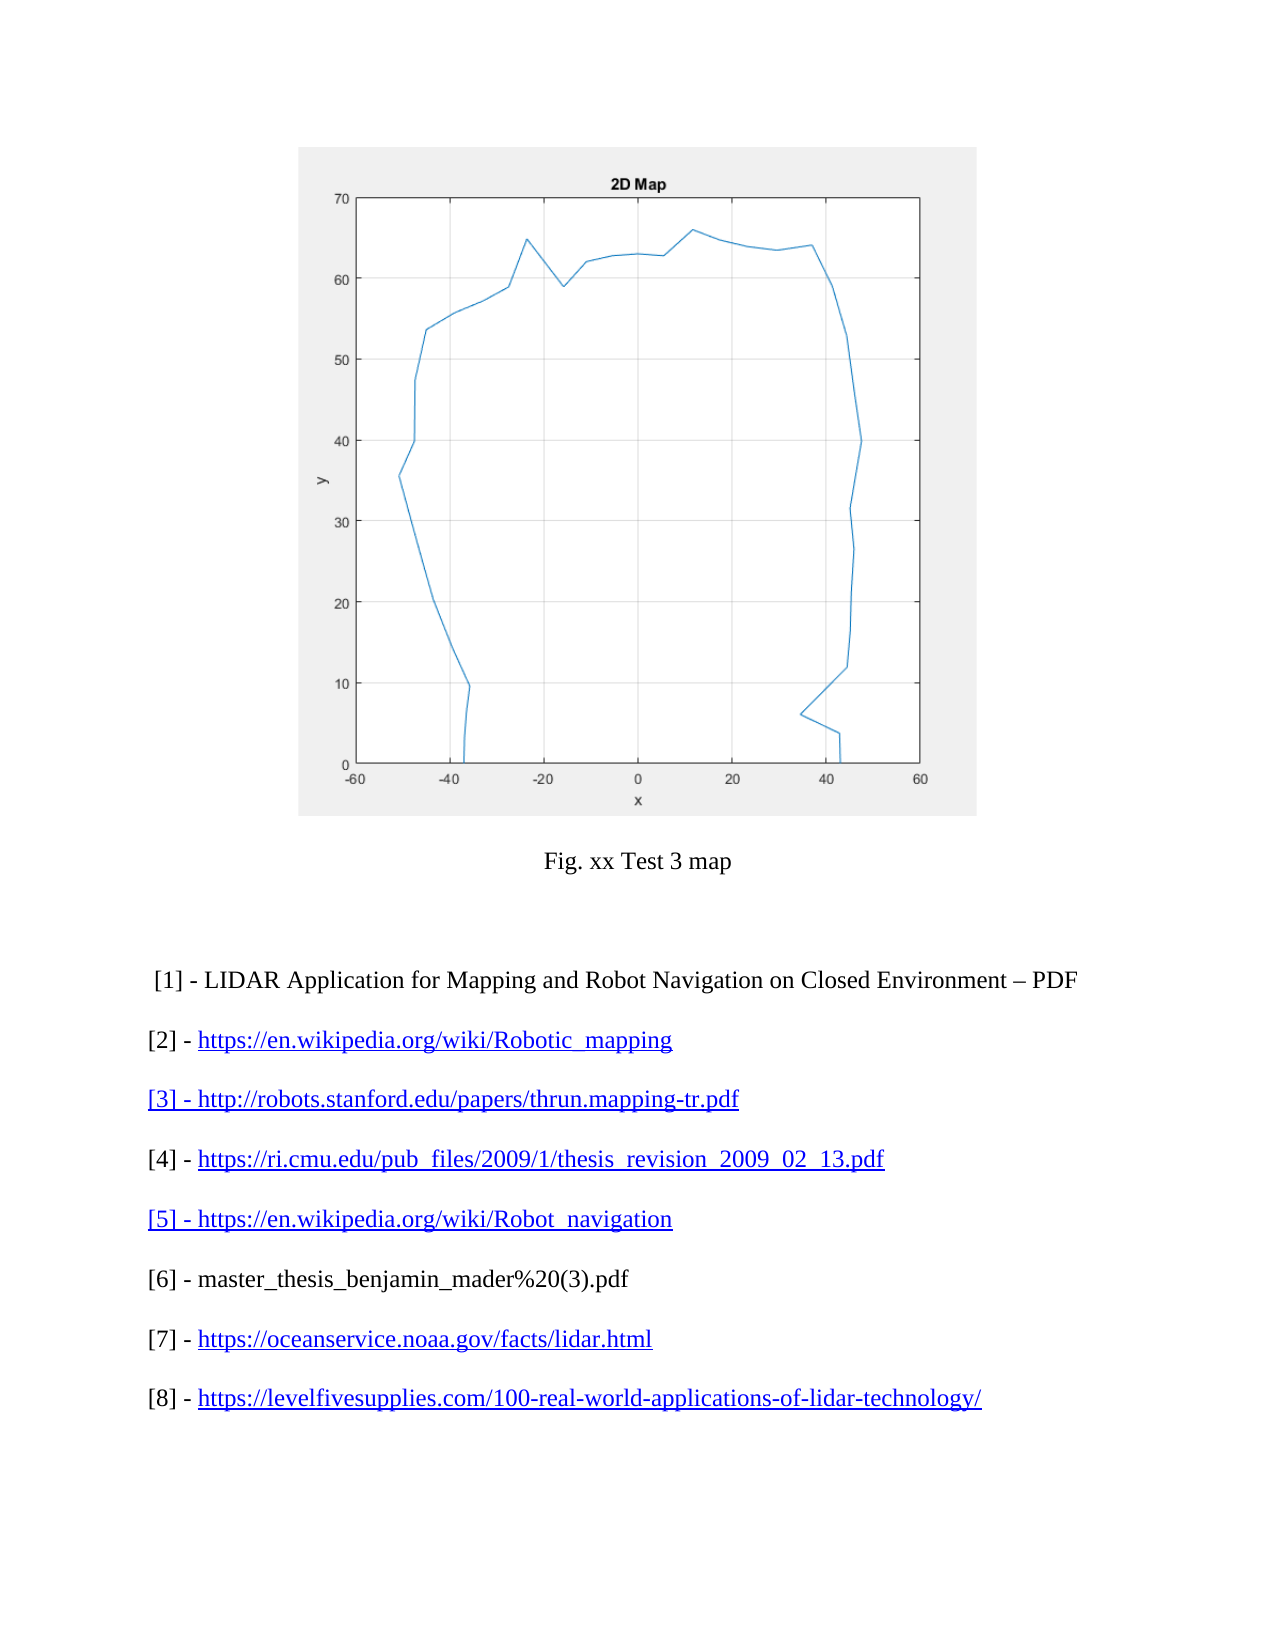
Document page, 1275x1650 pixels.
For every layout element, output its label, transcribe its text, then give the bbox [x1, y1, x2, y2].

text [1] - LIDAR Application for Mapping and Robot Navigation on Closed Environment – PDF [148, 965, 1127, 994]
text [4] - https://ri.cmu.edu/pub_files/2009/1/thesis_revision_2009_02_13.pdf [148, 1144, 1127, 1173]
text Fig. xx Test 3 map [148, 846, 1127, 875]
text [5] - https://en.wikipedia.org/wiki/Robot_navigation [148, 1204, 1127, 1233]
text [3] - http://robots.stanford.edu/papers/thrun.mapping-tr.pdf [148, 1084, 1127, 1113]
text [6] - master_thesis_benjamin_mader%20(3).pdf [148, 1264, 1127, 1293]
text [7] - https://oceanservice.noaa.gov/facts/lidar.html [148, 1324, 1127, 1352]
text [2] - https://en.wikipedia.org/wiki/Robotic_mapping [148, 1025, 1127, 1053]
picture [298, 147, 977, 816]
text [8] - https://levelfivesupplies.com/100-real-world-applications-of-lidar-technology/ [148, 1383, 1127, 1412]
